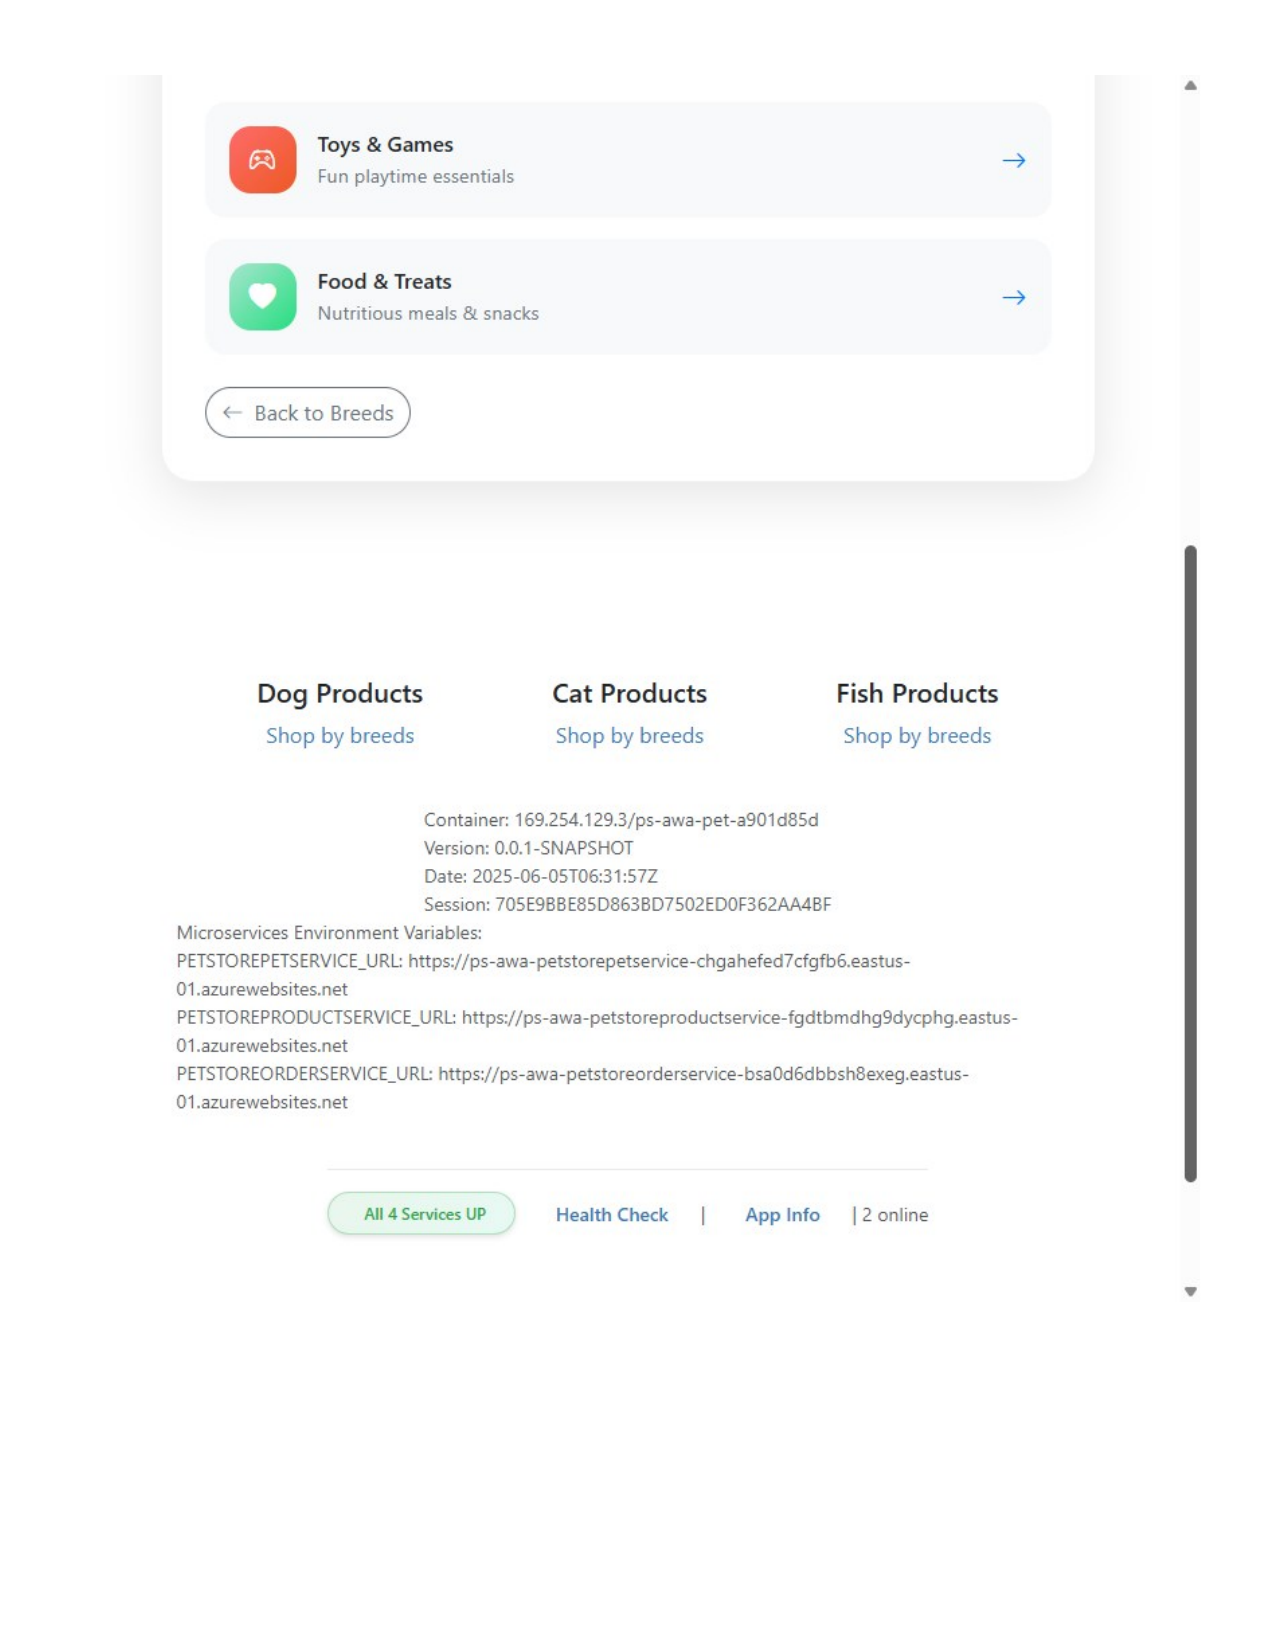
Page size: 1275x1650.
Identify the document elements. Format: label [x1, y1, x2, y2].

picture [75, 75, 1200, 1302]
